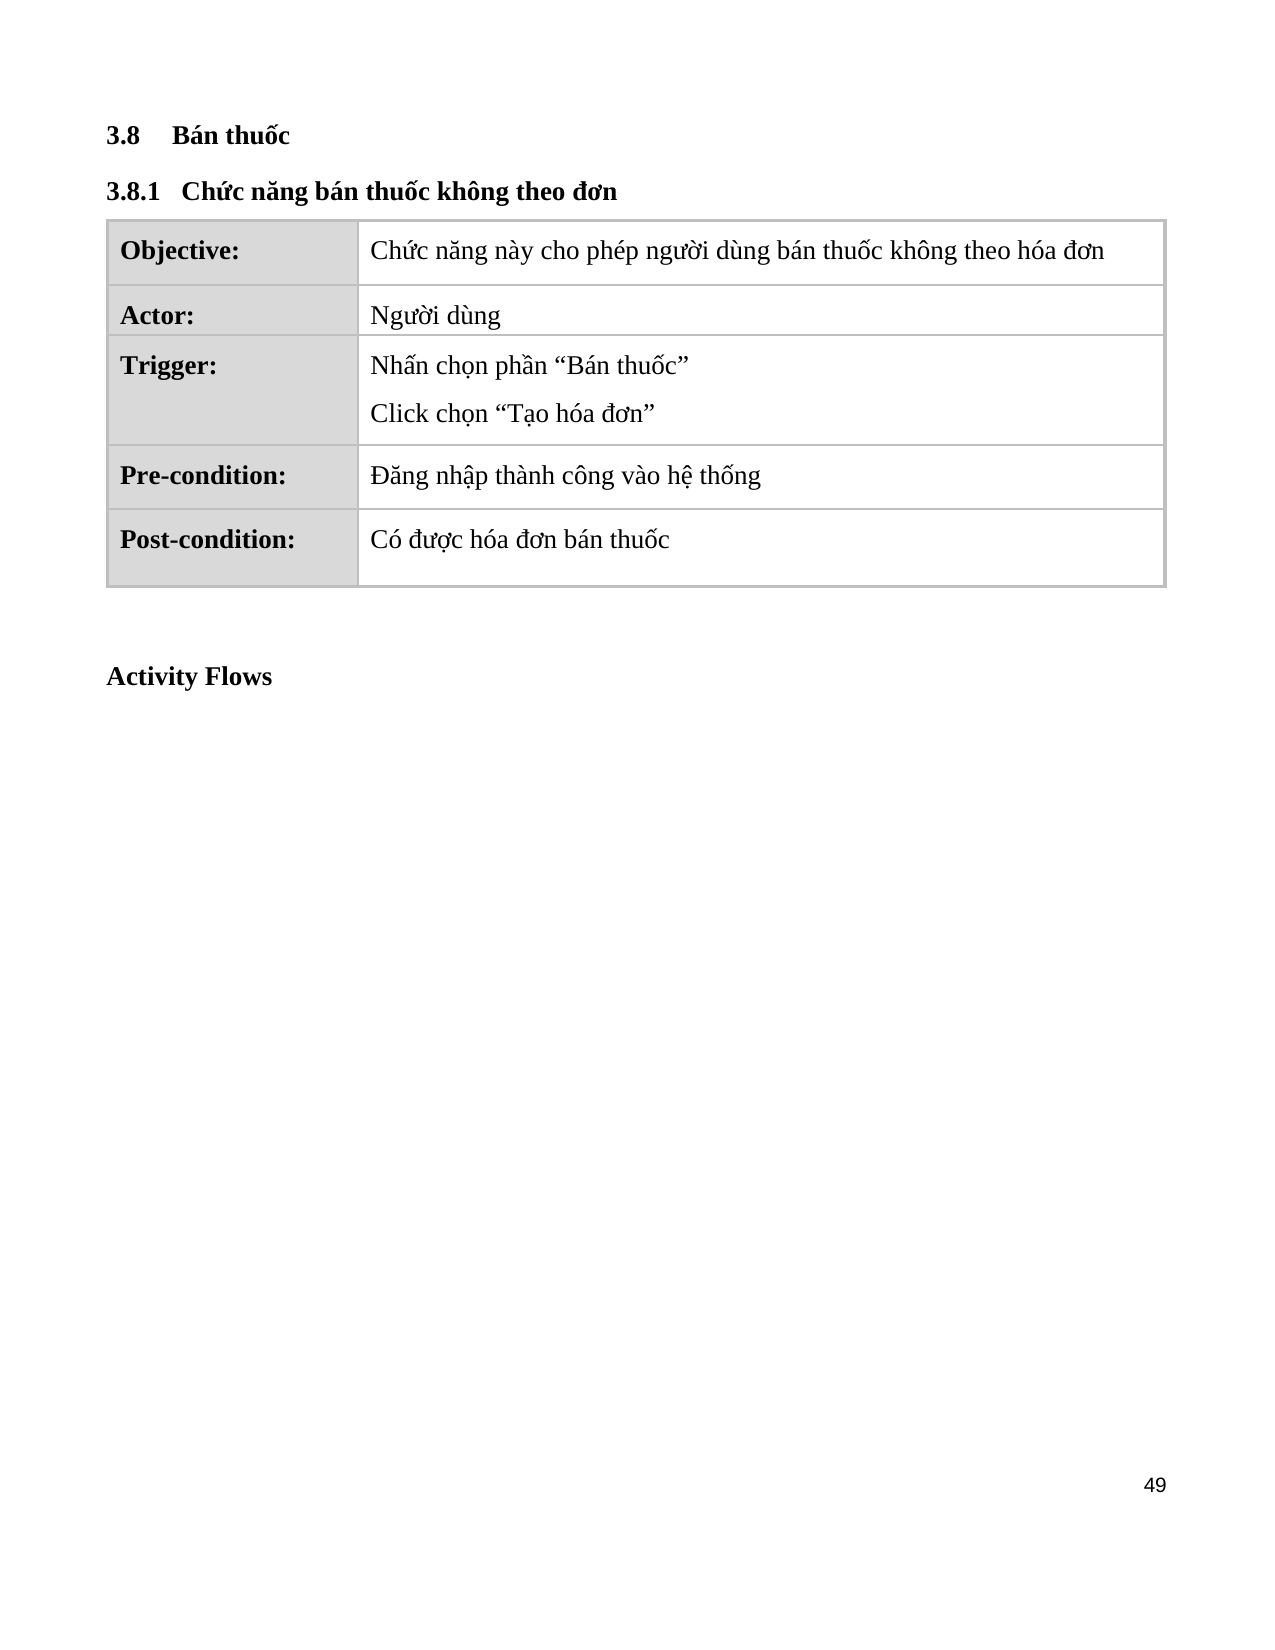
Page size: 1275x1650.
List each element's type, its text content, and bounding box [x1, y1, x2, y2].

table_cell Có được hóa đơn bán thuốc [359, 510, 1163, 585]
table_cell Đăng nhập thành công vào hệ thống [359, 446, 1163, 508]
text Activity Flows [106, 659, 1167, 691]
table_header Chức năng này cho phép người dùng bán thuốc không theo hóa đơn [359, 222, 1163, 284]
table_cell Pre-condition: [109, 446, 357, 508]
table_header Objective: [109, 222, 357, 284]
table_cell Nhấn chọn phần “Bán thuốc” Click chọn “Tạo hóa đơn” [359, 336, 1163, 444]
subtitle Bán thuốc [106, 119, 1167, 150]
table_cell Post-condition: [109, 510, 357, 585]
table_cell Trigger: [109, 336, 357, 444]
table_cell Actor: [109, 286, 357, 334]
table_cell Người dùng [359, 286, 1163, 334]
subtitle Chức năng bán thuốc không theo đơn [106, 175, 1167, 206]
